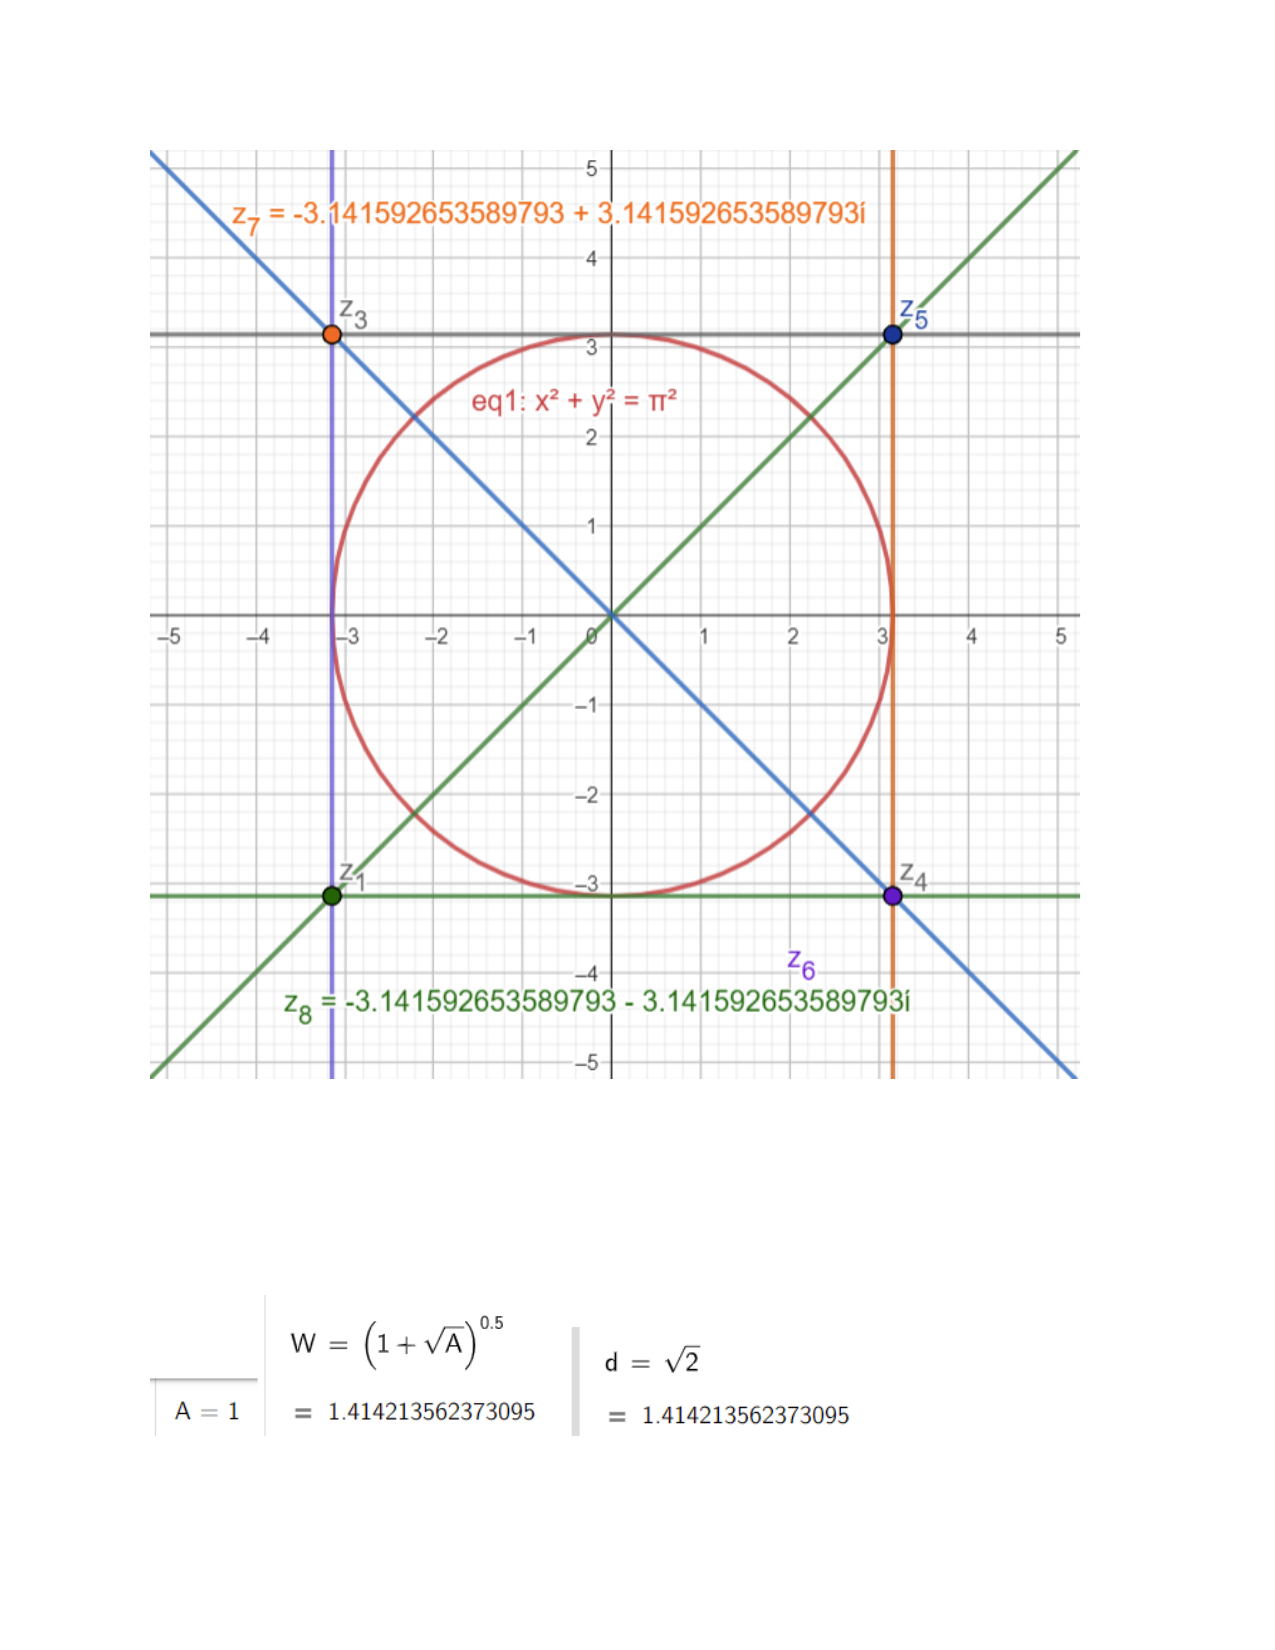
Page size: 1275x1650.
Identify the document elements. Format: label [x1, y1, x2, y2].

picture [150, 150, 1080, 1079]
picture [262, 1295, 567, 1436]
picture [150, 1377, 258, 1436]
picture [571, 1327, 885, 1436]
